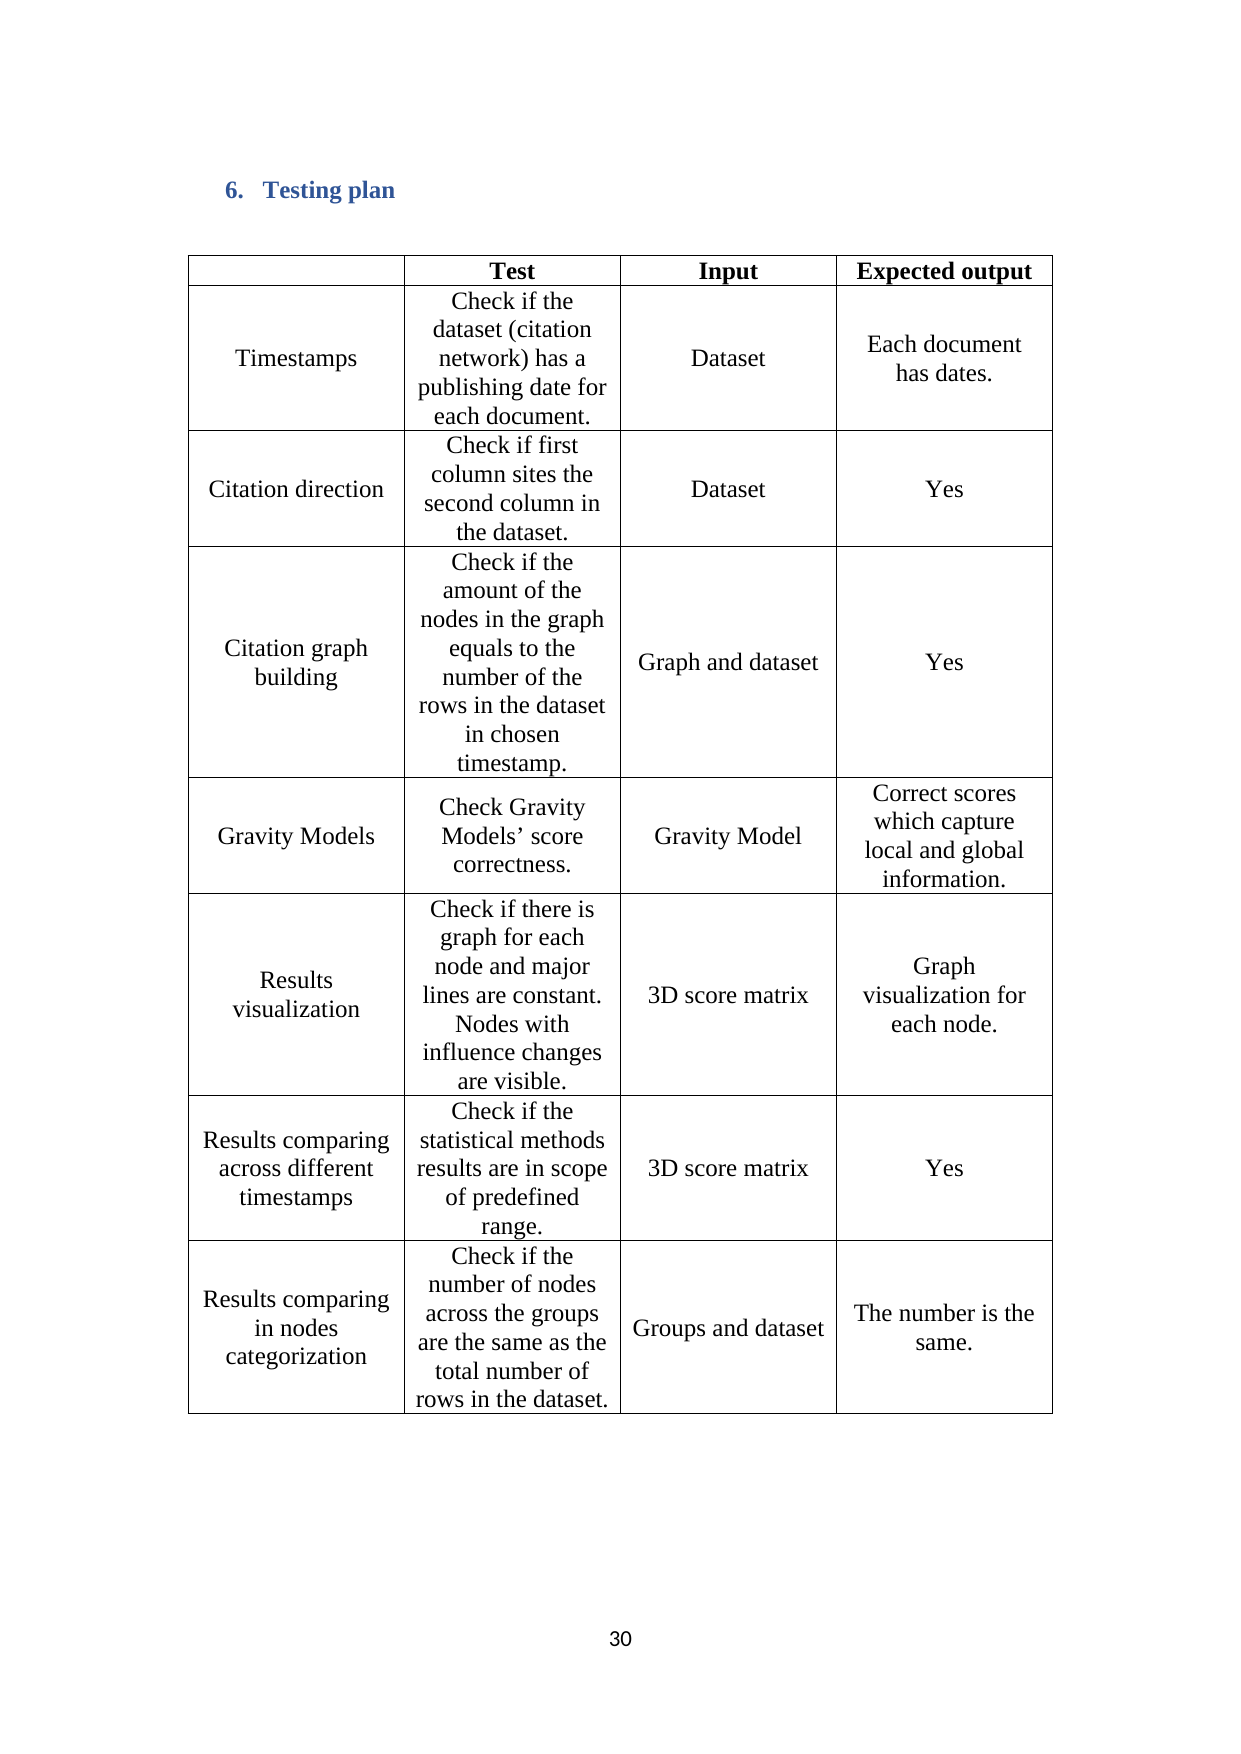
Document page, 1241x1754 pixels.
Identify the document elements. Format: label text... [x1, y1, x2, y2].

table_header Test [405, 256, 620, 285]
table_cell Check Gravity Models’ score correctness. [405, 778, 620, 893]
table_cell The number is the same. [837, 1241, 1052, 1413]
table_cell 3D score matrix [621, 894, 836, 1095]
table_cell Dataset [621, 431, 836, 546]
table_cell Citation direction [189, 431, 404, 546]
table_header Expected output [837, 256, 1052, 285]
table_cell Dataset [621, 286, 836, 429]
table_cell Each document has dates. [837, 286, 1052, 429]
table_cell Timestamps [189, 286, 404, 429]
table_cell Graph and dataset [621, 547, 836, 777]
table_cell Check if the number of nodes across the groups are the same as the total number of rows in the dataset. [405, 1241, 620, 1413]
table_cell Correct scores which capture local and global information. [837, 778, 1052, 893]
table_cell Groups and dataset [621, 1241, 836, 1413]
table_cell Yes [837, 431, 1052, 546]
table_cell Gravity Model [621, 778, 836, 893]
table_cell Results comparing in nodes categorization [189, 1241, 404, 1413]
table_cell 3D score matrix [621, 1096, 836, 1240]
table_cell Check if there is graph for each node and major lines are constant. Nodes with influence changes are visible. [405, 894, 620, 1095]
table_cell Yes [837, 1096, 1052, 1240]
table_cell Citation graph building [189, 547, 404, 777]
table_cell Check if the dataset (citation network) has a publishing date for each document. [405, 286, 620, 429]
table_cell Check if the statistical methods results are in scope of predefined range. [405, 1096, 620, 1240]
subtitle Testing plan [225, 175, 1053, 204]
table_cell Results comparing across different timestamps [189, 1096, 404, 1240]
table_cell Check if first column sites the second column in the dataset. [405, 431, 620, 546]
table_cell Yes [837, 547, 1052, 777]
table_header [189, 256, 404, 285]
table_cell Gravity Models [189, 778, 404, 893]
table_cell Results visualization [189, 894, 404, 1095]
table_header Input [621, 256, 836, 285]
table_cell Graph visualization for each node. [837, 894, 1052, 1095]
table_cell Check if the amount of the nodes in the graph equals to the number of the rows in the dataset in chosen timestamp. [405, 547, 620, 777]
